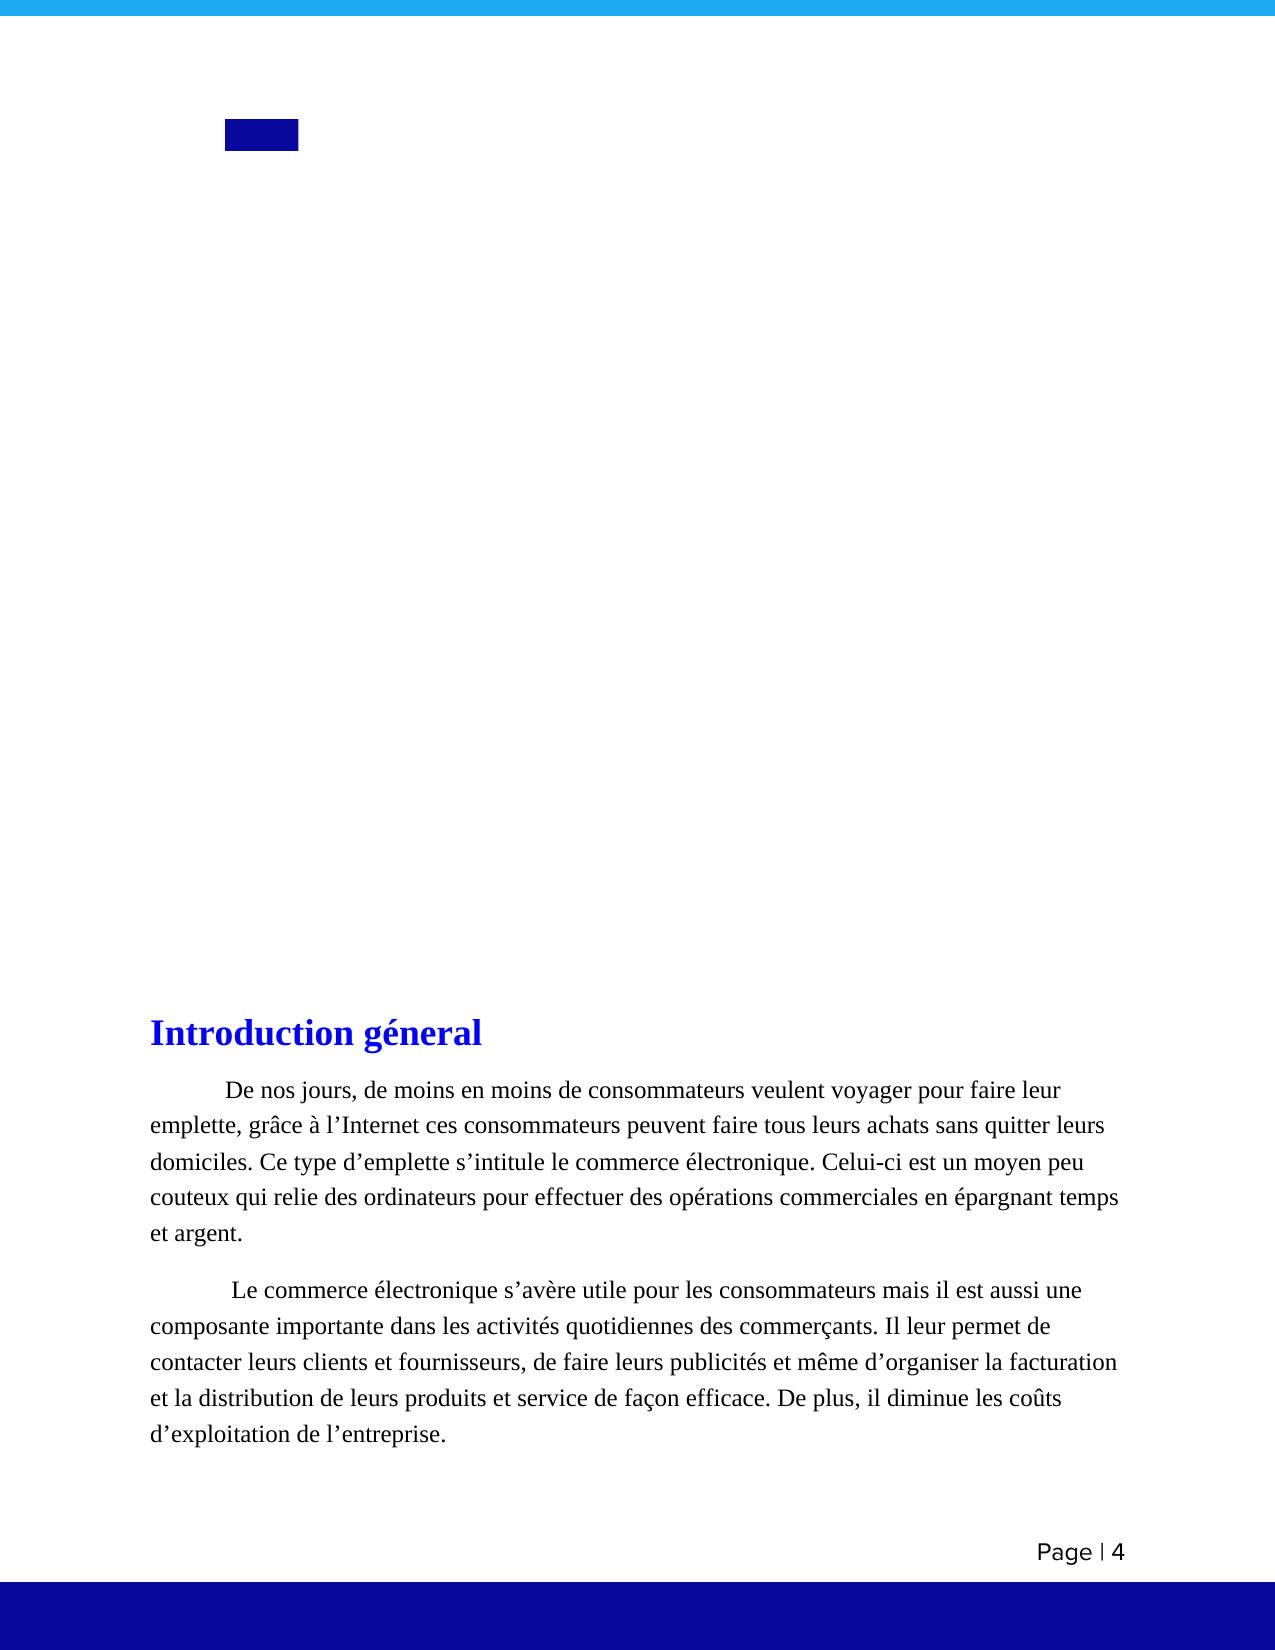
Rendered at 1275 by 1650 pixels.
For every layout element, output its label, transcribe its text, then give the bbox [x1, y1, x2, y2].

picture [0, 0, 1275, 16]
subtitle Introduction géneral [150, 1011, 1125, 1054]
picture [225, 119, 299, 151]
text De nos jours, de moins en moins de consommateurs veulent voyager pour faire leur emplette, grâce à l’Internet ces consommateurs peuvent faire tous leurs achats sans quitter leurs domiciles. Ce type d’emplette s’intitule le commerce électronique. Celui-ci est un moyen peu couteux qui relie des ordinateurs pour effectuer des opérations commerciales en épargnant temps et argent. [150, 1075, 1125, 1247]
picture [0, 1582, 1275, 1650]
text Le commerce électronique s’avère utile pour les consommateurs mais il est aussi une composante importante dans les activités quotidiennes des commerçants. Il leur permet de contacter leurs clients et fournisseurs, de faire leurs publicités et même d’organiser la facturation et la distribution de leurs produits et service de façon efficace. De plus, il diminue les coûts d’exploitation de l’entreprise. [150, 1275, 1125, 1448]
